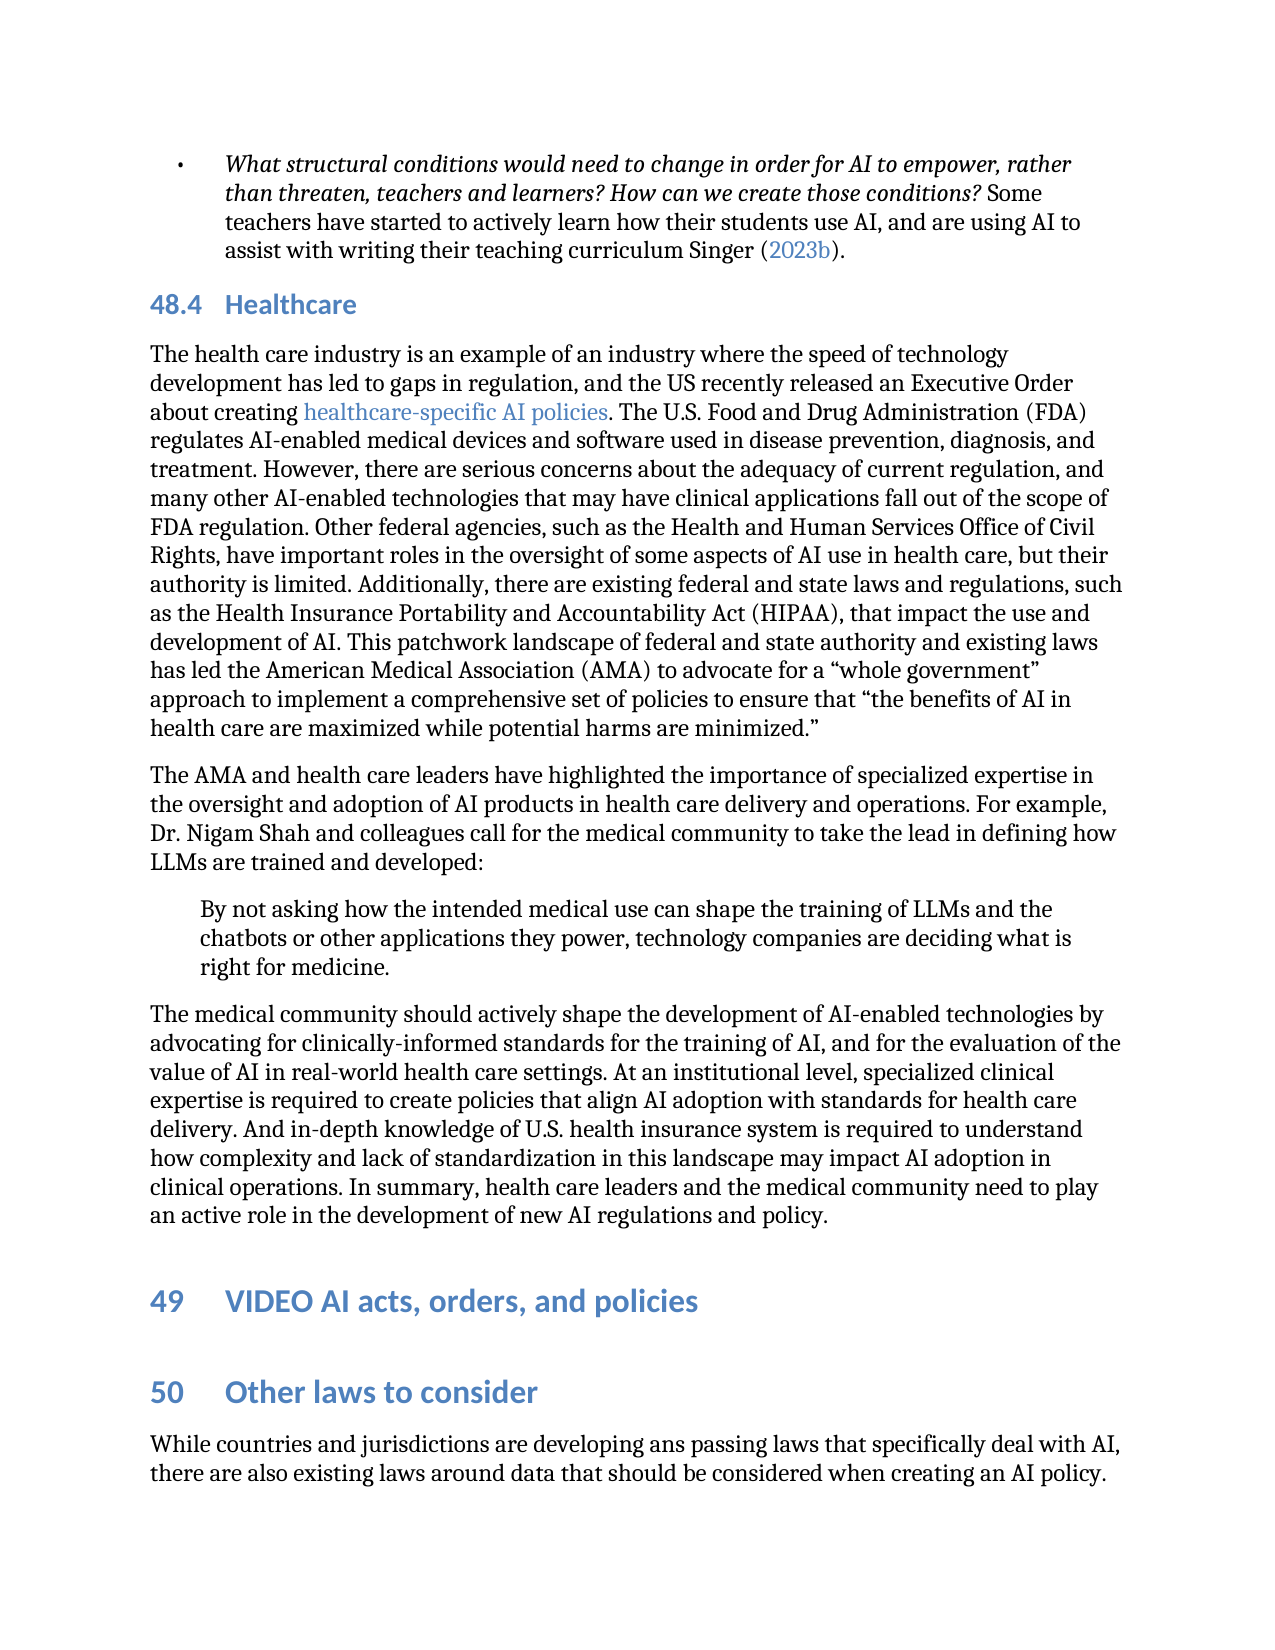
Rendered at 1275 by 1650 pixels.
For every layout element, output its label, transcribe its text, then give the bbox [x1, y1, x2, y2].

subtitle 49 VIDEO AI acts, orders, and policies [150, 1280, 1125, 1321]
text By not asking how the intended medical use can shape the training of LLMs and the chatbots or other applications they power, technology companies are deciding what is right for medicine. [200, 895, 1075, 981]
subtitle 48.4 Healthcare [150, 286, 1125, 321]
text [150, 1430, 1125, 1488]
subtitle 50 Other laws to consider [150, 1371, 1125, 1412]
text The AMA and health care leaders have highlighted the importance of specialized expertise in the oversight and adoption of AI products in health care delivery and operations. For example, Dr. Nigam Shah and colleagues call for the medical community to take the lead in defining how LLMs are trained and developed: [150, 761, 1125, 876]
text The health care industry is an example of an industry where the speed of technology development has led to gaps in regulation, and the US recently released an Executive Order about creating healthcare-specific AI policies. The U.S. Food and Drug Administration (FDA) regulates AI-enabled medical devices and software used in disease prevention, diagnosis, and treatment. However, there are serious concerns about the adequacy of current regulation, and many other AI-enabled technologies that may have clinical applications fall out of the scope of FDA regulation. Other federal agencies, such as the Health and Human Services Office of Civil Rights, have important roles in the oversight of some aspects of AI use in health care, but their authority is limited. Additionally, there are existing federal and state laws and regulations, such as the Health Insurance Portability and Accountability Act (HIPAA), that impact the use and development of AI. This patchwork landscape of federal and state authority and existing laws has led the American Medical Association (AMA) to advocate for a “whole government” approach to implement a comprehensive set of policies to ensure that “the benefits of AI in health care are maximized while potential harms are minimized.” [150, 340, 1125, 743]
list What structural conditions would need to change in order for AI to empower, rather than threaten, teachers and learners? How can we create those conditions? Some teachers have started to actively learn how their students use AI, and are using AI to assist with writing their teaching curriculum Singer (2023b). [175, 150, 1125, 265]
text The medical community should actively shape the development of AI-enabled technologies by advocating for clinically-informed standards for the training of AI, and for the evaluation of the value of AI in real-world health care settings. At an institutional level, specialized clinical expertise is required to create policies that align AI adoption with standards for health care delivery. And in-depth knowledge of U.S. health insurance system is required to understand how complexity and lack of standardization in this landscape may impact AI adoption in clinical operations. In summary, health care leaders and the medical community need to play an active role in the development of new AI regulations and policy. [150, 1000, 1125, 1230]
